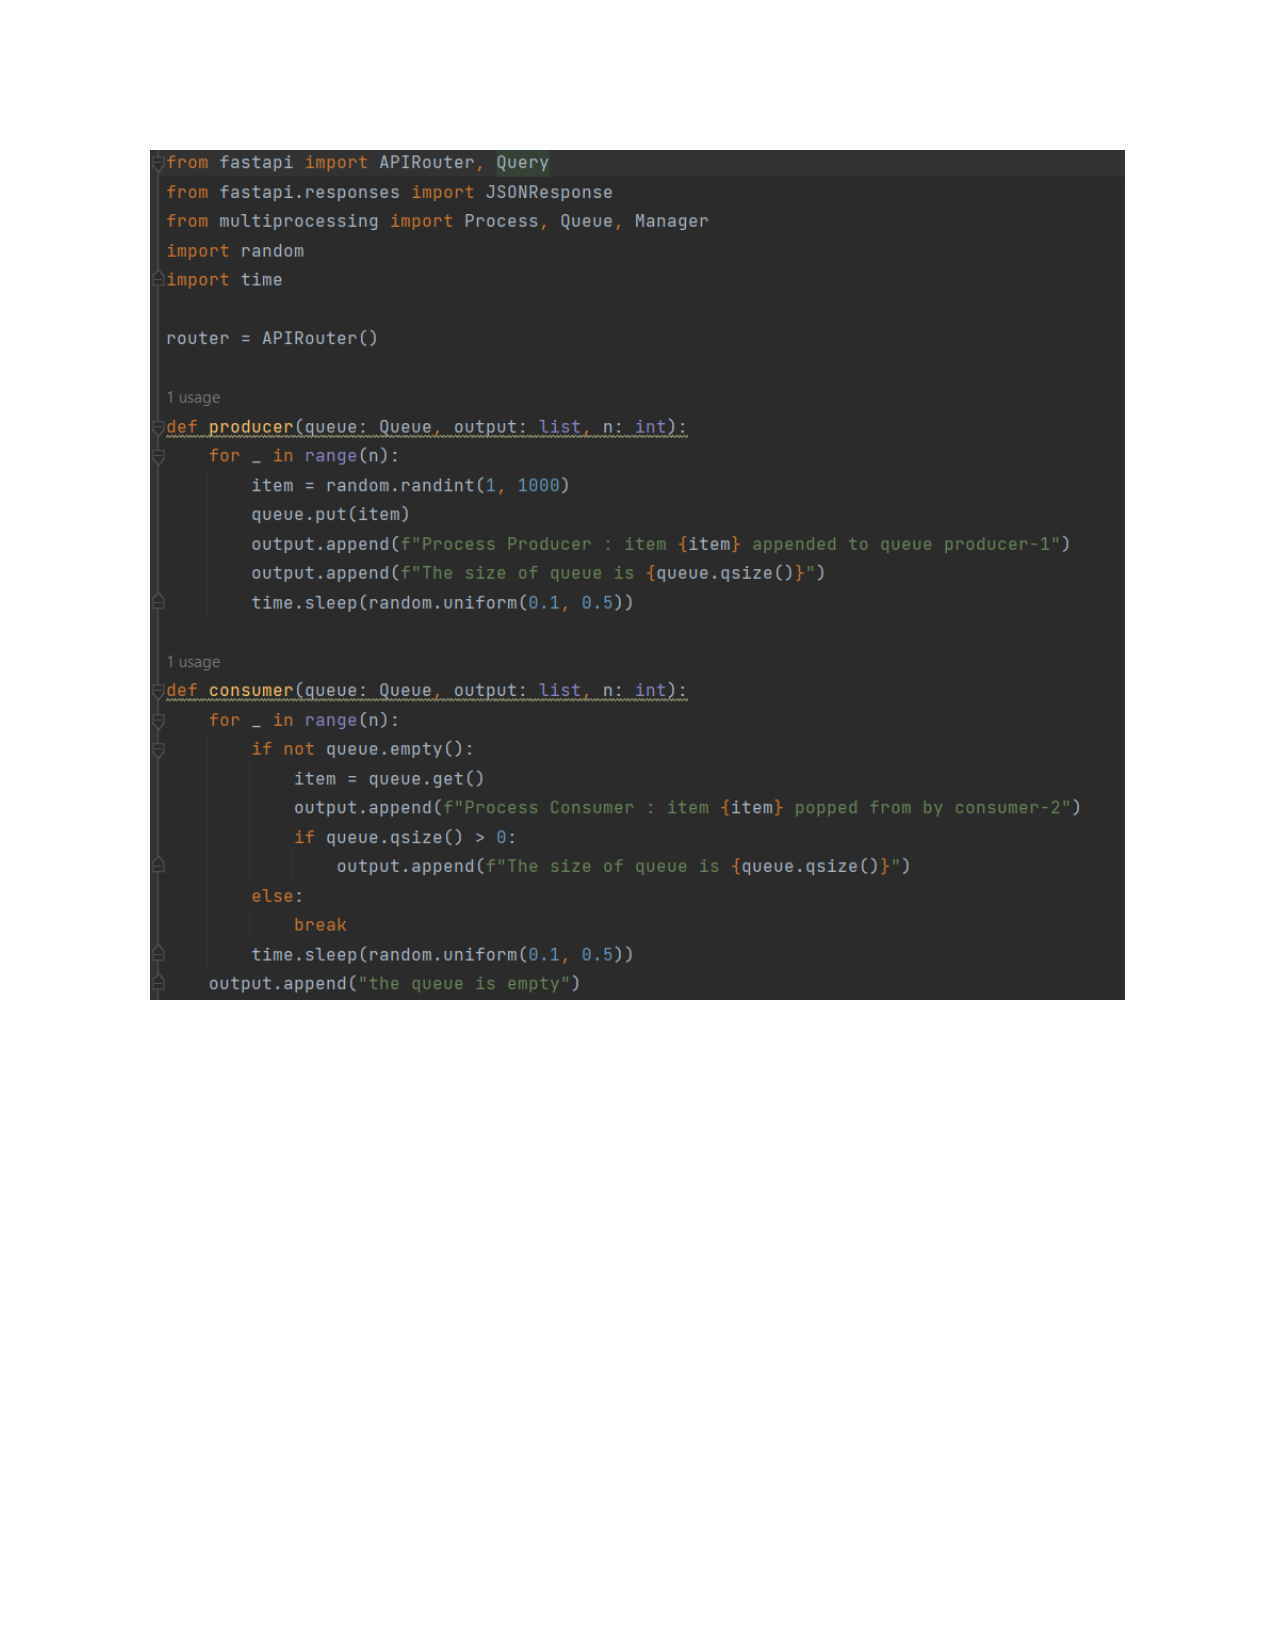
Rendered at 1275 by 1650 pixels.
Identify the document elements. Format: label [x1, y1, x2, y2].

picture [150, 150, 1125, 1000]
